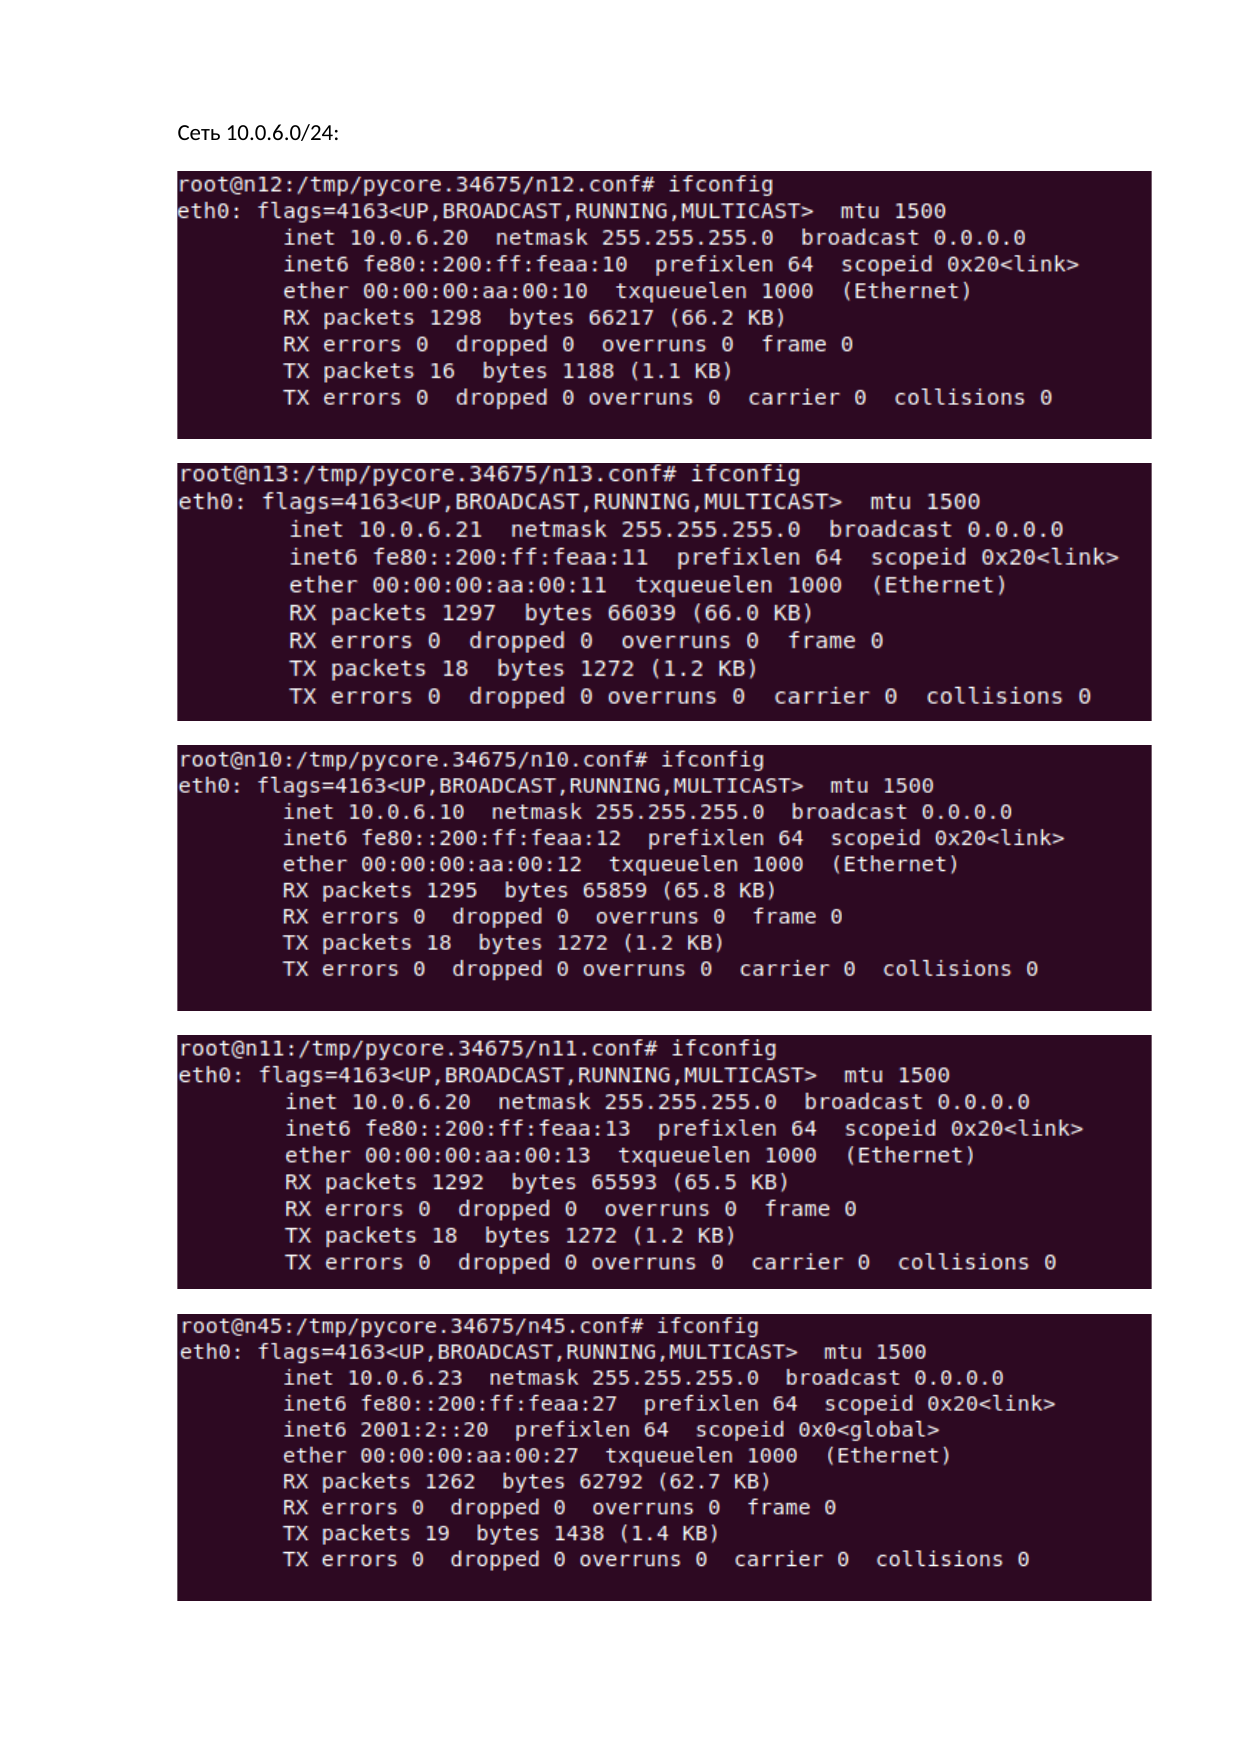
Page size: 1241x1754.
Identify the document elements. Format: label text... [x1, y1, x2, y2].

picture [177, 1035, 1152, 1289]
picture [177, 745, 1152, 1011]
picture [177, 463, 1152, 721]
picture [177, 171, 1152, 439]
picture [177, 1314, 1152, 1601]
text Сеть 10.0.6.0/24: [177, 118, 1152, 146]
